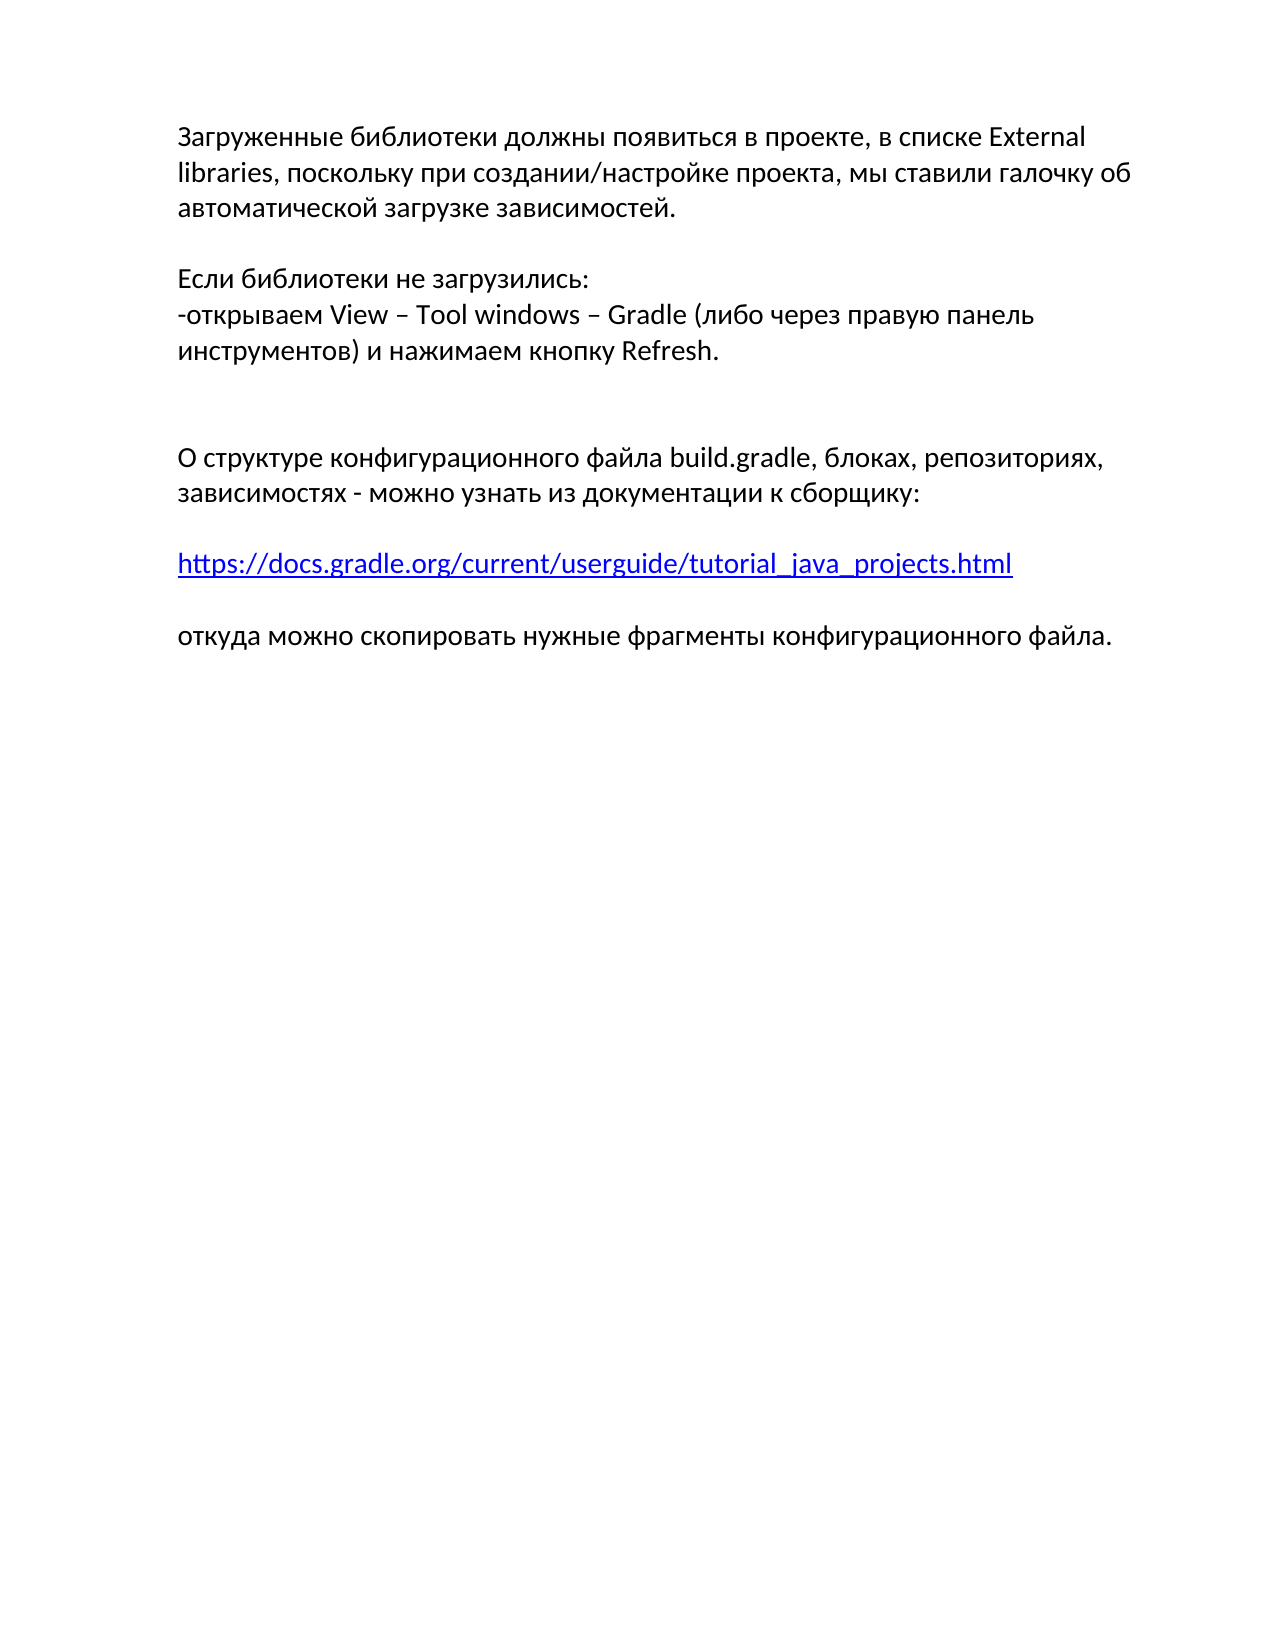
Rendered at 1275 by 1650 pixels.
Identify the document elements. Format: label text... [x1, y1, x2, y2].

text откуда можно скопировать нужные фрагменты конфигурационного файла. [177, 617, 1186, 652]
text https://docs.gradle.org/current/userguide/tutorial_java_projects.html [177, 546, 1186, 581]
text О структуре конфигурационного файла build.gradle, блоках, репозиториях, зависимостях - можно узнать из документации к сборщику: [177, 439, 1186, 510]
text Загруженные библиотеки должны появиться в проекте, в списке External libraries, поскольку при создании/настройке проекта, мы ставили галочку об автоматической загрузке зависимостей. [177, 118, 1186, 225]
text Если библиотеки не загрузились: [177, 261, 1186, 296]
text -открываем View – Tool windows – Gradle (либо через правую панель инструментов) и нажимаем кнопку Refresh. [177, 296, 1186, 367]
